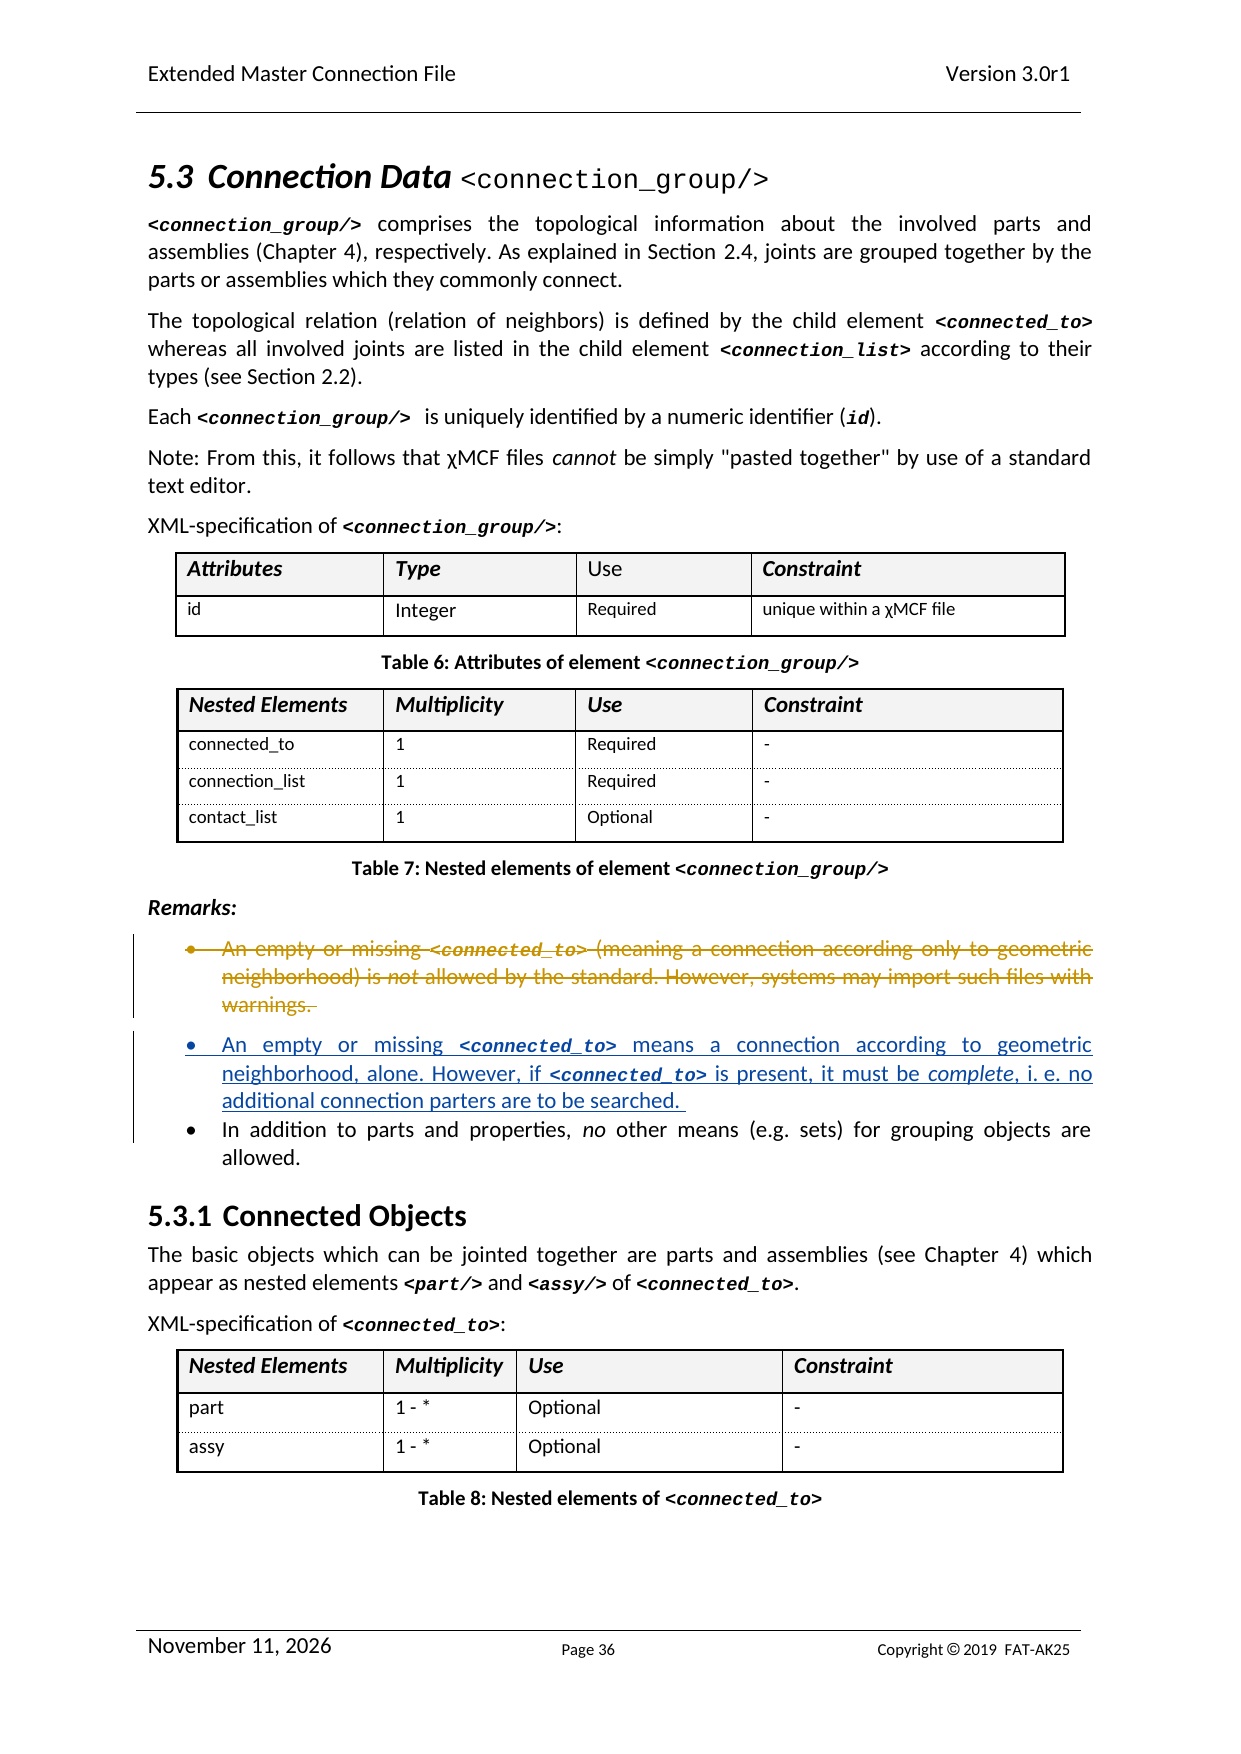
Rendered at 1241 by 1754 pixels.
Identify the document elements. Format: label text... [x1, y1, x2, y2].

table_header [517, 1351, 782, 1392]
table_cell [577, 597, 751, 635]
text Table 8: Nested elements of <connected_to> [148, 1485, 1092, 1511]
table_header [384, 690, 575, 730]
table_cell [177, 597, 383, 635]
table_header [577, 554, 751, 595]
text Table 6: Attributes of element <connection_group/> [148, 649, 1092, 675]
subtitle Connection Data <connection_group/> [148, 154, 1092, 197]
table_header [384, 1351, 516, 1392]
text XML-specification of <connected_to>: [148, 1309, 1092, 1337]
list In addition to parts and properties, no other means (e.g. sets) for grouping objects are allowed. [185, 1115, 1092, 1171]
text Each <connection_group/> is uniquely identified by a numeric identifier (id). [148, 402, 1092, 431]
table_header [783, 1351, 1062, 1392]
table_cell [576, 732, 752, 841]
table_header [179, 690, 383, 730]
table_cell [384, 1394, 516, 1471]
text Remarks: [148, 893, 1092, 922]
text Note: From this, it follows that χMCF files cannot be simply "pasted together" by use of a standard text editor. [148, 443, 1092, 499]
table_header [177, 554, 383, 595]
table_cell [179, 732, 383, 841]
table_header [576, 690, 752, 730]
text <connection_group/> comprises the topological information about the involved parts and assemblies (Chapter 4), respectively. As explained in Section 2.4, joints are grouped together by the parts or assemblies which they commonly connect. [148, 209, 1092, 293]
text Table 7: Nested elements of element <connection_group/> [148, 855, 1092, 881]
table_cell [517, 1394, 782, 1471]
text XML-specification of <connection_group/>: [148, 512, 1092, 539]
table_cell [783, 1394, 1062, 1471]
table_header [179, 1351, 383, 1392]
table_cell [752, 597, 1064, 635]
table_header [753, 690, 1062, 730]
text The topological relation (relation of neighbors) is defined by the child element <connected_to> whereas all involved joints are listed in the child element <connection_list> according to their types (see Section 2.2). [148, 306, 1092, 390]
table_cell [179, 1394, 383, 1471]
subtitle Connected Objects [148, 1196, 1092, 1234]
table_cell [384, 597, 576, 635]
text The basic objects which can be jointed together are parts and assemblies (see Chapter 4) which appear as nested elements <part/> and <assy/> of <connected_to>. [148, 1240, 1092, 1296]
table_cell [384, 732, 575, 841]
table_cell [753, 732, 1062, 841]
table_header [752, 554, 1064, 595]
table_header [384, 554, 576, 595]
